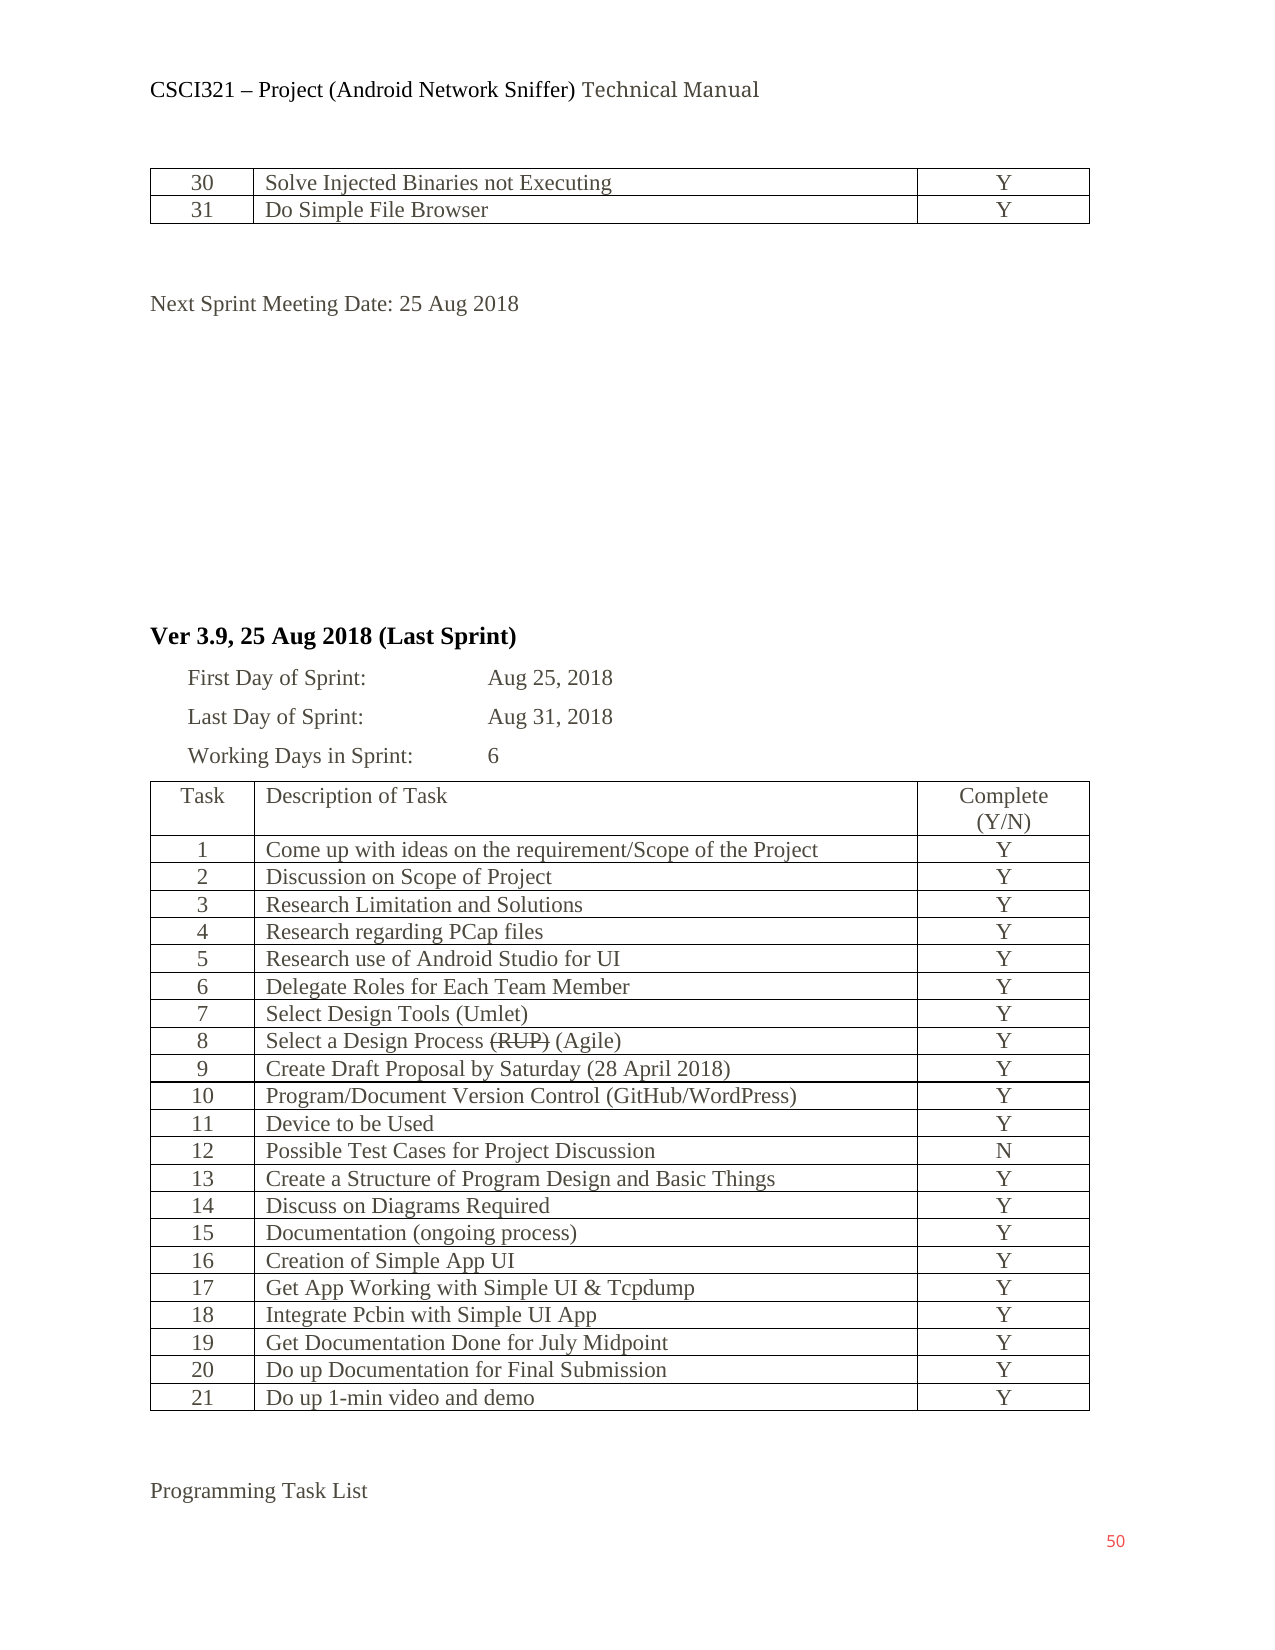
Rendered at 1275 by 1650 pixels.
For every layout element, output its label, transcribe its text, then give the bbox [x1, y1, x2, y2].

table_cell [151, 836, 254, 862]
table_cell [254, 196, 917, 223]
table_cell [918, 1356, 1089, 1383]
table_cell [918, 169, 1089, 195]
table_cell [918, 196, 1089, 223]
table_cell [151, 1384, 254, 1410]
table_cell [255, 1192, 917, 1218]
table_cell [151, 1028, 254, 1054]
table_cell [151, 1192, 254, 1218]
text Programming Task List [150, 1477, 1125, 1504]
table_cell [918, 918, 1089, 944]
text Last Day of Sprint: Aug 31, 2018 [187, 703, 1125, 729]
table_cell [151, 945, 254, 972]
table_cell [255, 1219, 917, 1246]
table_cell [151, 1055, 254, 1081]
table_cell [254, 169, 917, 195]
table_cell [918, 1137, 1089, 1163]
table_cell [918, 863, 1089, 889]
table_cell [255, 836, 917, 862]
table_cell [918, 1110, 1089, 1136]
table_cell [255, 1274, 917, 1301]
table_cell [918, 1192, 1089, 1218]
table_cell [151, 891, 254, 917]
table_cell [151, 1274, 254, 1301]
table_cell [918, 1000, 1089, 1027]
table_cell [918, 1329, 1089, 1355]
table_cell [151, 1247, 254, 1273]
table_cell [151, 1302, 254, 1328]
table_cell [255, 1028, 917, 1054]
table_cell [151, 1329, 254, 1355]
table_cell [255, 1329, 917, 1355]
text Working Days in Sprint: 6 [187, 742, 1125, 768]
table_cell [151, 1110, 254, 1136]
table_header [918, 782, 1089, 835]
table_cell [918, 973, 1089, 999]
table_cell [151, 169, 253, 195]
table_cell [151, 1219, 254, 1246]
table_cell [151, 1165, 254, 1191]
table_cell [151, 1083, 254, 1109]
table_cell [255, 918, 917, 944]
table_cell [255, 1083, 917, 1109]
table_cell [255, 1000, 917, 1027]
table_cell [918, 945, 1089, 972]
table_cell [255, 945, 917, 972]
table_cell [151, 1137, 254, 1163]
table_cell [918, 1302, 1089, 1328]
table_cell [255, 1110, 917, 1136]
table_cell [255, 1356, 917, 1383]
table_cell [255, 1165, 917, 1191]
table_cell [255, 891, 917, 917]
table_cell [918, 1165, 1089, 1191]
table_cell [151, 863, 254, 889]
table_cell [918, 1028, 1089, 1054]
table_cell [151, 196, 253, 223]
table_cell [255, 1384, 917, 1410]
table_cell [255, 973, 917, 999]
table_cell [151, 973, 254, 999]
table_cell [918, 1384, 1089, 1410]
text Next Sprint Meeting Date: 25 Aug 2018 [150, 290, 1125, 316]
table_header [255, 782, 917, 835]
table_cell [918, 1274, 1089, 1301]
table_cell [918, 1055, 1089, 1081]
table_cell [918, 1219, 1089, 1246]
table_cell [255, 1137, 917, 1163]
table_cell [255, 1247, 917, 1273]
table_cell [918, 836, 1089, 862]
text Ver 3.9, 25 Aug 2018 (Last Sprint) [150, 621, 1125, 650]
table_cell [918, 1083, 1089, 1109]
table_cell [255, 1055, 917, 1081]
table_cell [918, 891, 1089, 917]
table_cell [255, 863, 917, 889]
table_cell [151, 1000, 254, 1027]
text First Day of Sprint: Aug 25, 2018 [187, 663, 1125, 690]
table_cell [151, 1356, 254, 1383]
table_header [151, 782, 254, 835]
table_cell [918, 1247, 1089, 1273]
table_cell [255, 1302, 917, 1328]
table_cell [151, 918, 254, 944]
